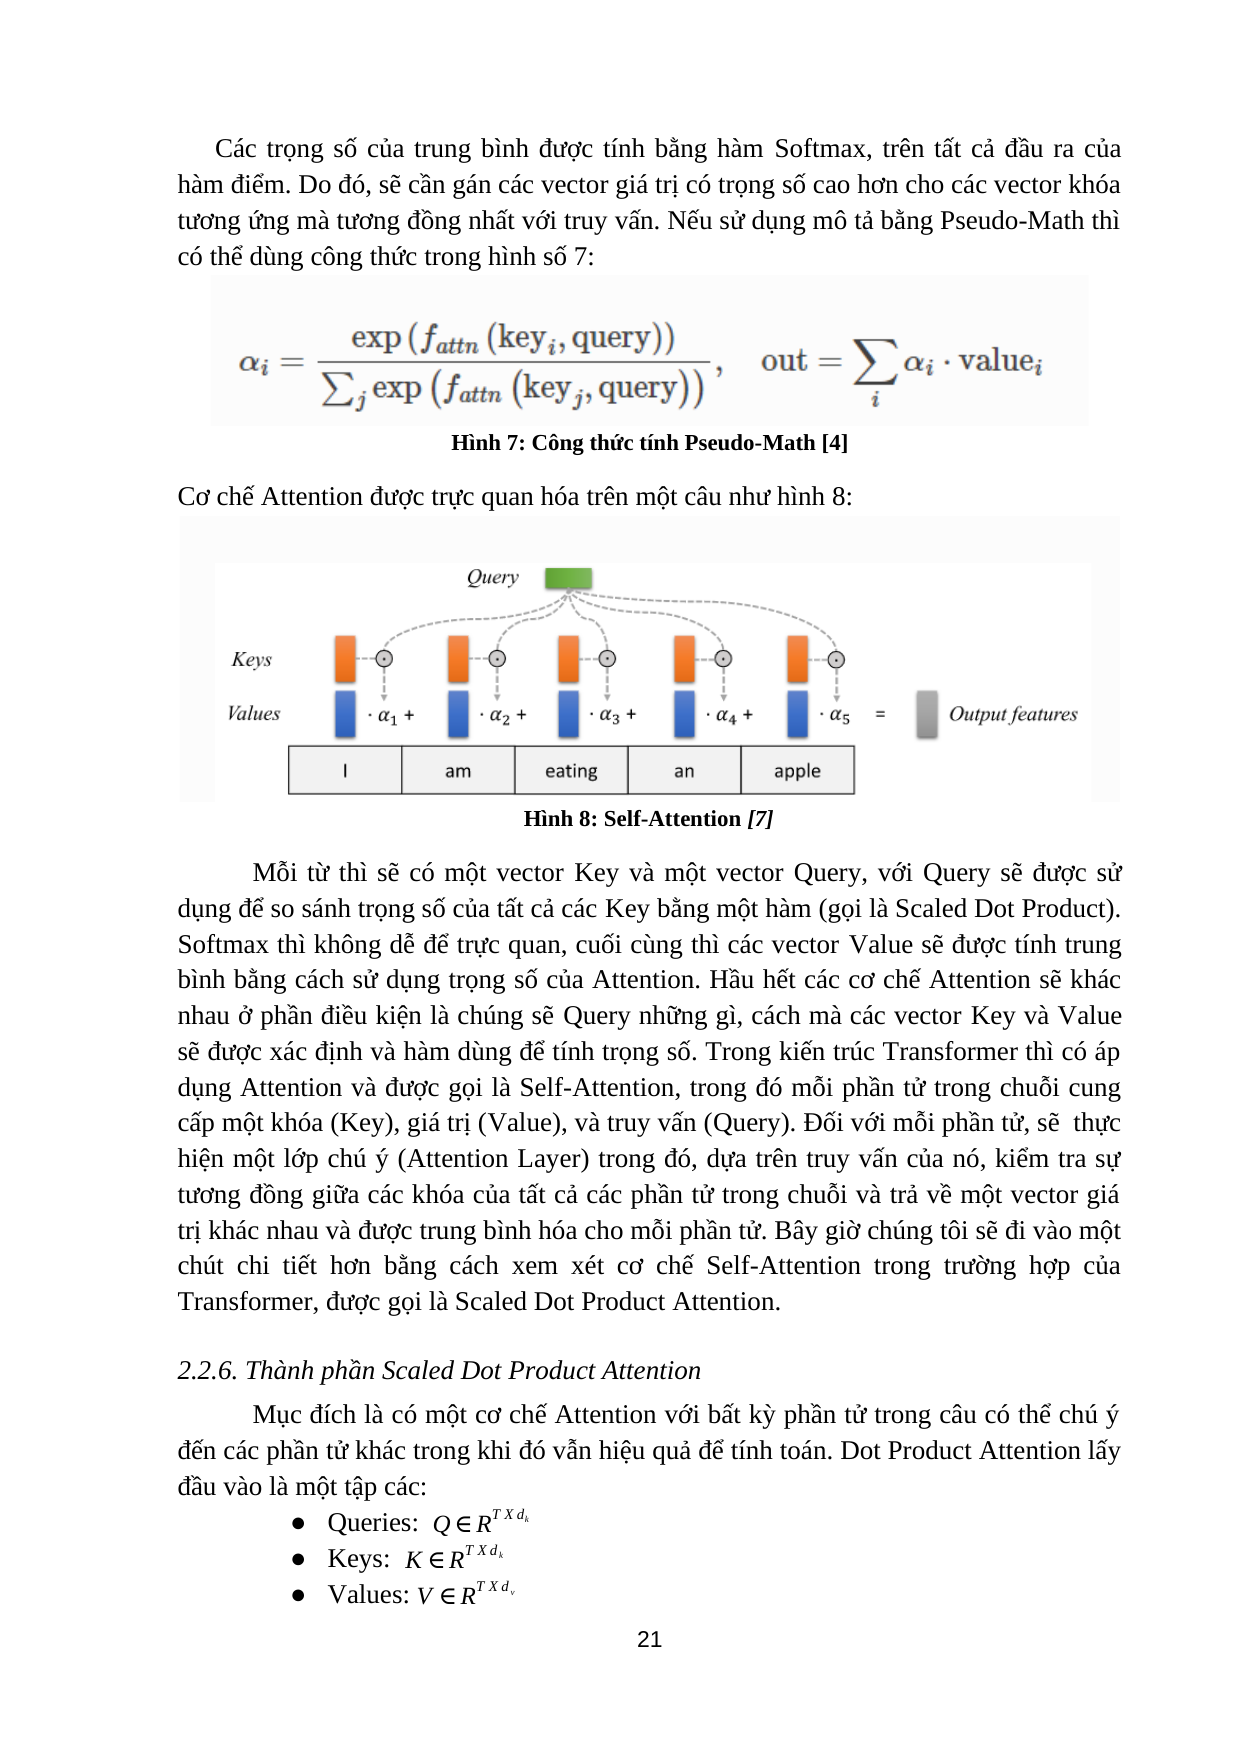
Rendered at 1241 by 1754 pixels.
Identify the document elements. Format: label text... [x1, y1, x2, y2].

text 2.2.6. Thành phần Scaled Dot Product Attention [177, 1354, 1122, 1385]
picture [179, 516, 1120, 802]
text Mỗi từ thì sẽ có một vector Key và một vector Query, với Query sẽ được sử dụng để so sánh trọng số của tất cả các Key bằng một hàm (gọi là Scaled Dot Product). Softmax thì không dễ để trực quan, cuối cùng thì các vector Value sẽ được tính trung bình bằng cách sử dụng trọng số của Attention. Hầu hết các cơ chế Attention sẽ khác nhau ở phần điều kiện là chúng sẽ Query những gì, cách mà các vector Key và Value sẽ được xác định và hàm dùng để tính trọng số. Trong kiến trúc Transformer thì có áp dụng Attention và được gọi là Self-Attention, trong đó mỗi phần tử trong chuỗi cung cấp một khóa (Key), giá trị (Value), và truy vấn (Query). Đối với mỗi phần tử, sẽ thực hiện một lớp chú ý (Attention Layer) trong đó, dựa trên truy vấn của nó, kiểm tra sự tương đồng giữa các khóa của tất cả các phần tử trong chuỗi và trả về một vector giá trị khác nhau và được trung bình hóa cho mỗi phần tử. Bây giờ chúng tôi sẽ đi vào một chút chi tiết hơn bằng cách xem xét cơ chế Self-Attention trong trường hợp của Transformer, được gọi là Scaled Dot Product Attention. [177, 856, 1122, 1316]
text Hình 7: Công thức tính Pseudo-Math [4] [177, 429, 1122, 456]
text Các trọng số của trung bình được tính bằng hàm Softmax, trên tất cả đầu ra của hàm điểm. Do đó, sẽ cần gán các vector giá trị có trọng số cao hơn cho các vector khóa tương ứng mà tương đồng nhất với truy vấn. Nếu sử dụng mô tả bằng Pseudo-Math thì có thể dùng công thức trong hình số 7: [177, 133, 1122, 271]
list Queries: [290, 1506, 1122, 1537]
text Cơ chế Attention được trực quan hóa trên một câu như hình 8: [177, 480, 1122, 512]
text Mục đích là có một cơ chế Attention với bất kỳ phần tử trong câu có thể chú ý đến các phần tử khác trong khi đó vẫn hiệu quả để tính toán. Dot Product Attention lấy đầu vào là một tập các: [177, 1398, 1122, 1501]
list Values: [290, 1578, 1122, 1609]
text Hình 8: Self-Attention [7] [177, 805, 1122, 832]
picture [210, 275, 1089, 426]
list Keys: [290, 1542, 1122, 1573]
